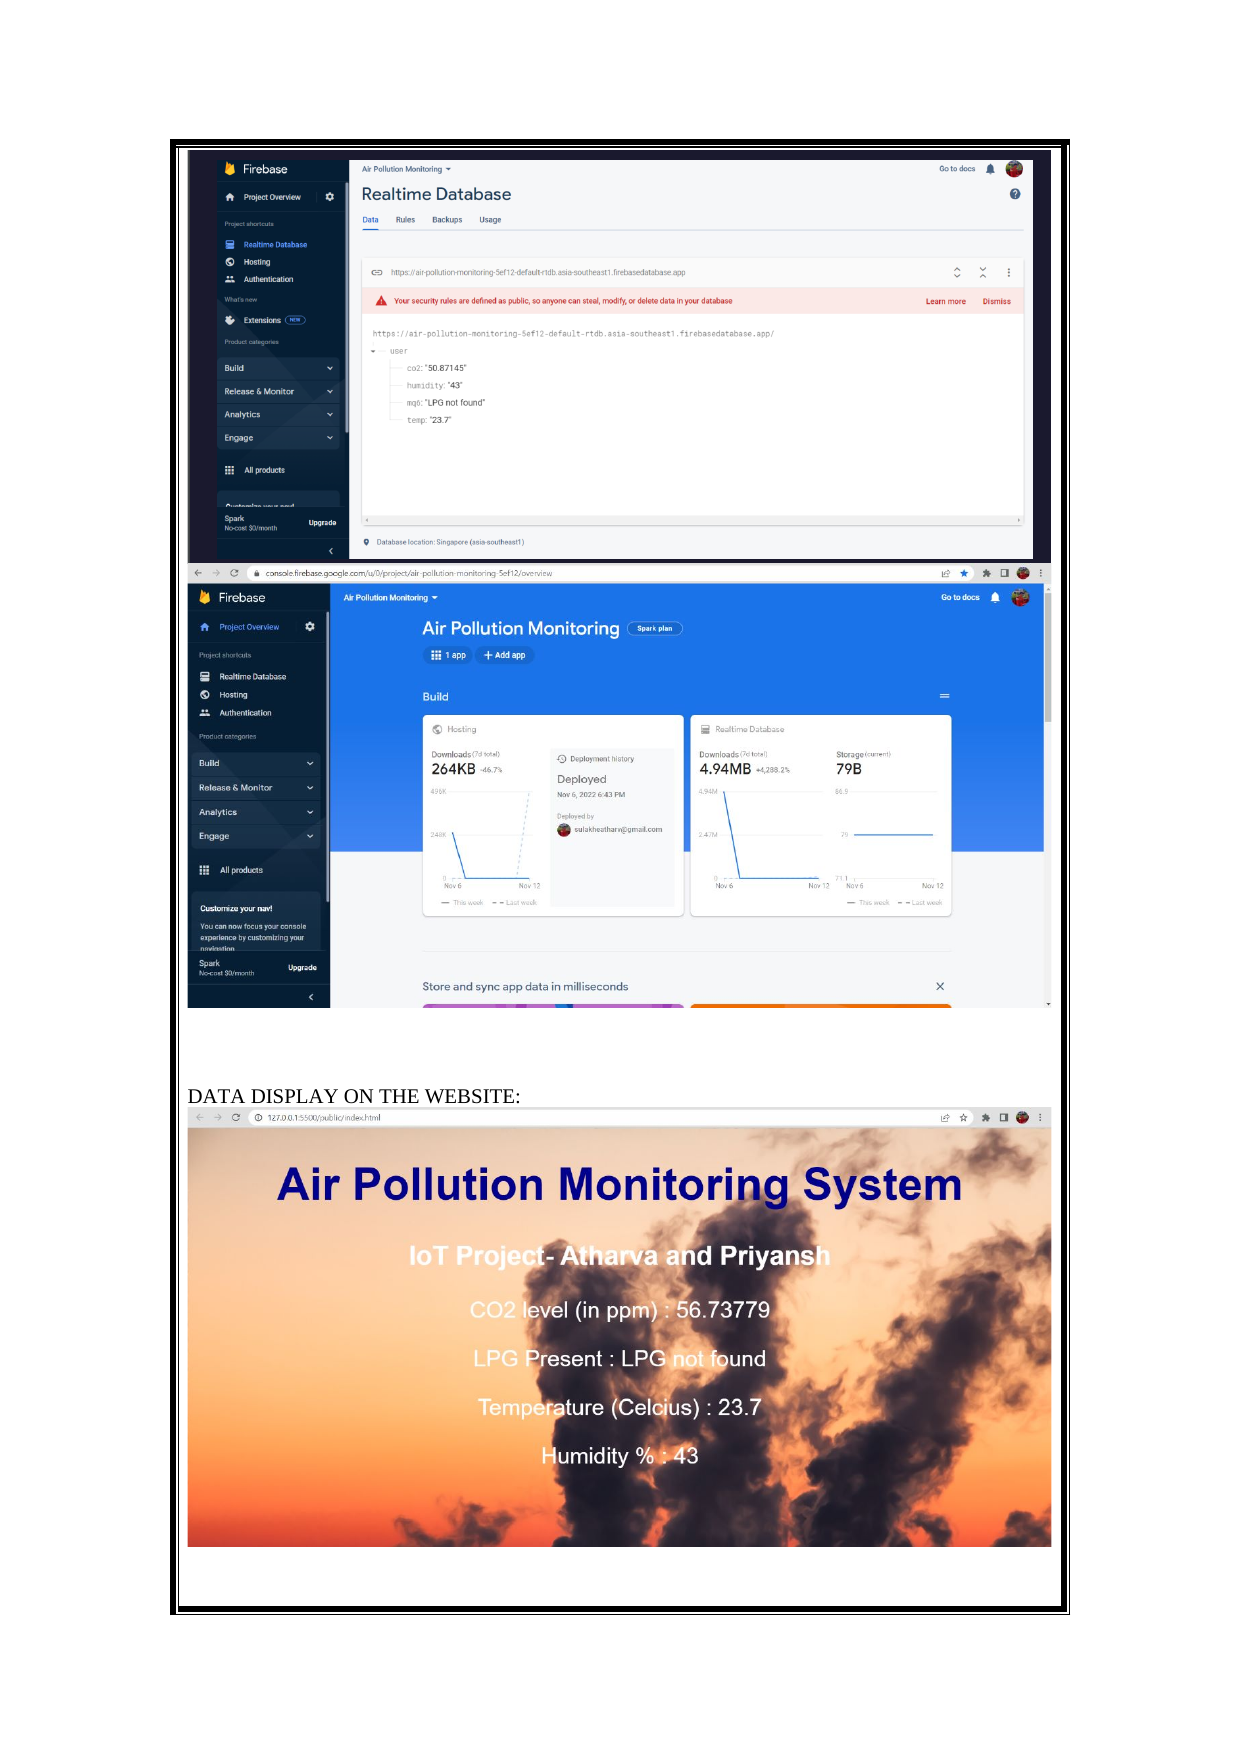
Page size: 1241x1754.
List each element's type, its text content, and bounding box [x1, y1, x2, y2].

picture [187, 150, 1052, 1008]
list DATA DISPLAY ON THE WEBSITE: [187, 1084, 1053, 1108]
picture [187, 1107, 1052, 1547]
